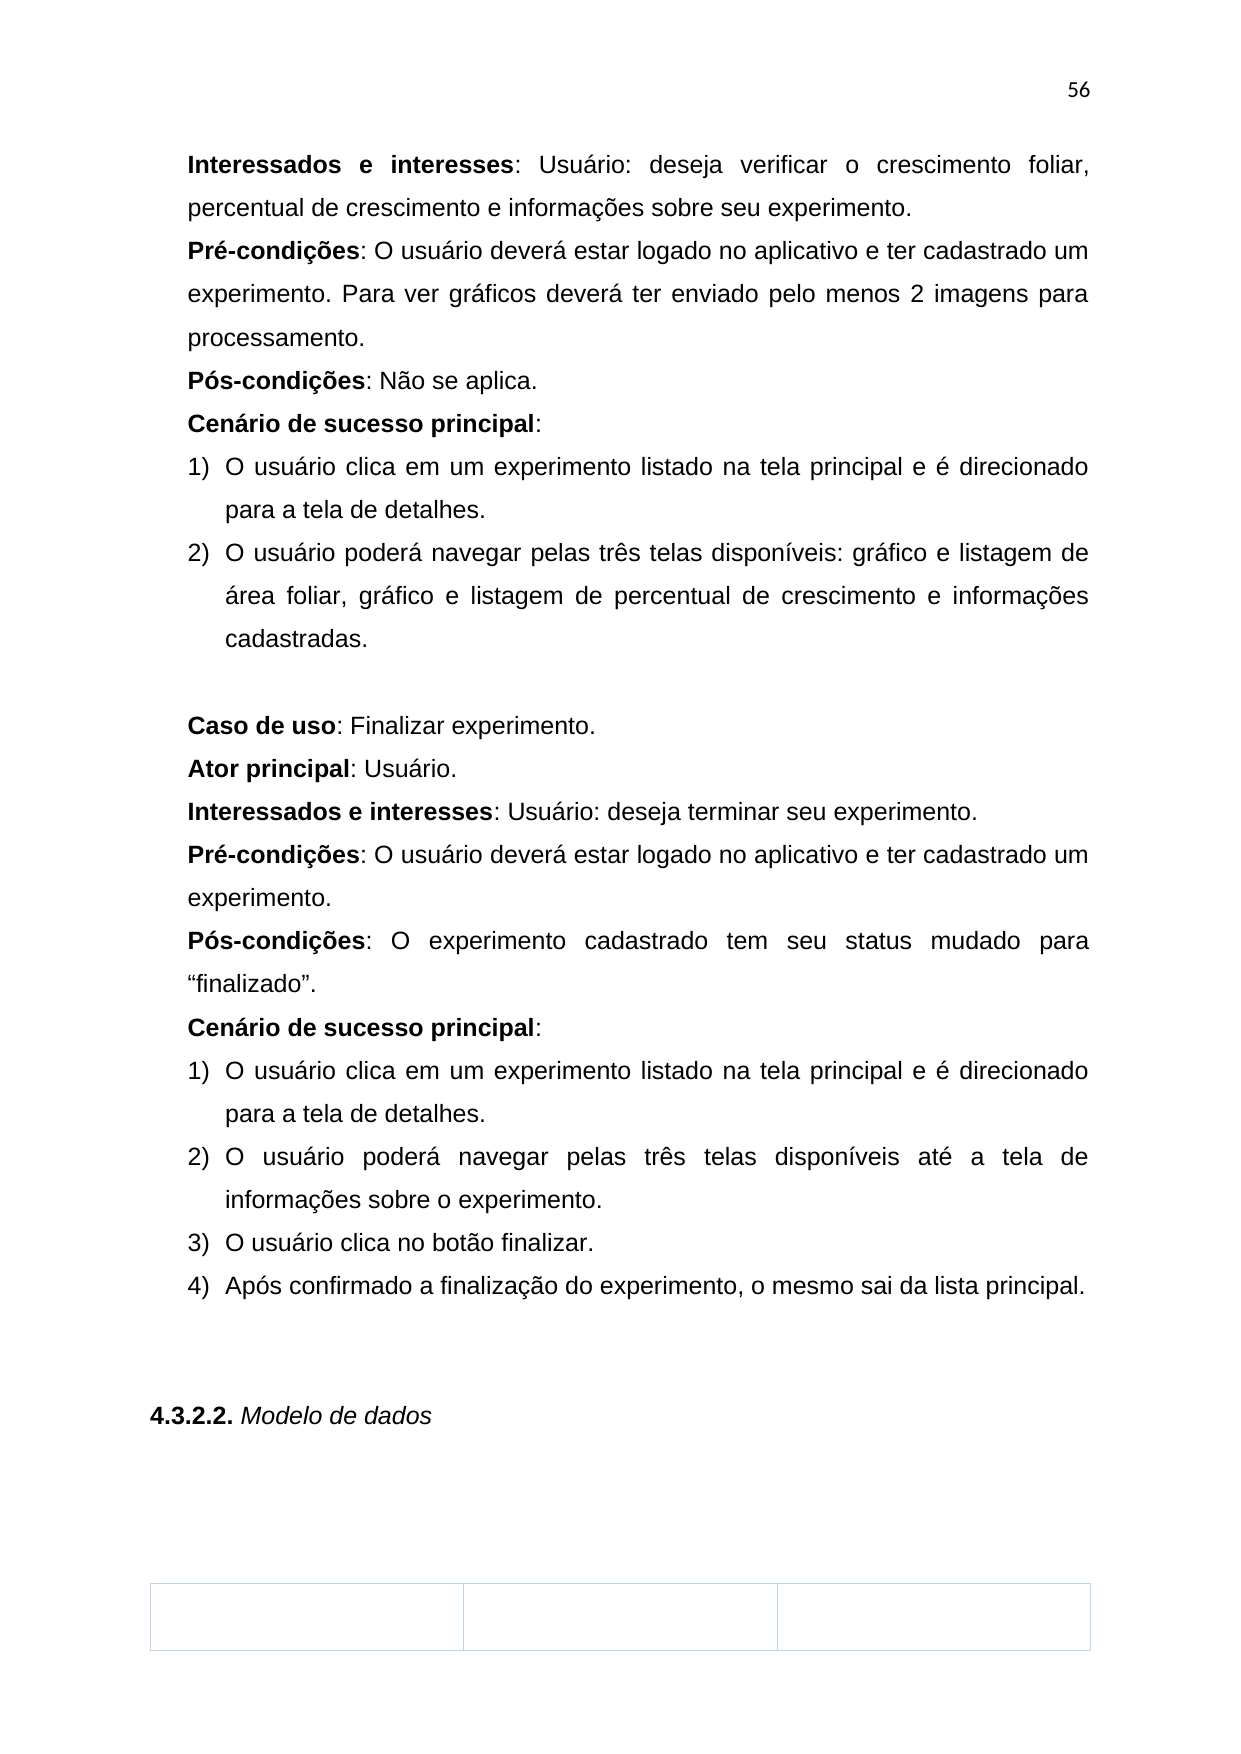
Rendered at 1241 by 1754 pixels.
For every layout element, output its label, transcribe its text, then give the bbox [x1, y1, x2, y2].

list O usuário poderá navegar pelas três telas disponíveis até a tela de informações sobre o experimento. [187, 1142, 1090, 1214]
text Pré-condições: O usuário deverá estar logado no aplicativo e ter cadastrado um experimento. [150, 840, 1090, 912]
text Interessados e interesses: Usuário: deseja verificar o crescimento foliar, percentual de crescimento e informações sobre seu experimento. [150, 150, 1090, 222]
text 4.3.2.2. Modelo de dados [150, 1401, 1090, 1429]
text Caso de uso: Finalizar experimento. [187, 711, 1090, 739]
list O usuário clica em um experimento listado na tela principal e é direcionado para a tela de detalhes. [187, 1056, 1090, 1127]
text Ator principal: Usuário. [150, 754, 1090, 782]
list Após confirmado a finalização do experimento, o mesmo sai da lista principal. [187, 1271, 1090, 1300]
text Interessados e interesses: Usuário: deseja terminar seu experimento. [150, 797, 1090, 826]
text Cenário de sucesso principal: [150, 1012, 1090, 1041]
text Pós-condições: Não se aplica. [150, 366, 1090, 394]
list O usuário clica em um experimento listado na tela principal e é direcionado para a tela de detalhes. [187, 452, 1090, 524]
text Pós-condições: O experimento cadastrado tem seu status mudado para “finalizado”. [150, 926, 1090, 998]
text Pré-condições: O usuário deverá estar logado no aplicativo e ter cadastrado um experimento. Para ver gráficos deverá ter enviado pelo menos 2 imagens para processamento. [150, 236, 1090, 351]
text Cenário de sucesso principal: [150, 409, 1090, 437]
list O usuário poderá navegar pelas três telas disponíveis: gráfico e listagem de área foliar, gráfico e listagem de percentual de crescimento e informações cadastradas. [187, 538, 1090, 653]
list O usuário clica no botão finalizar. [187, 1228, 1090, 1257]
